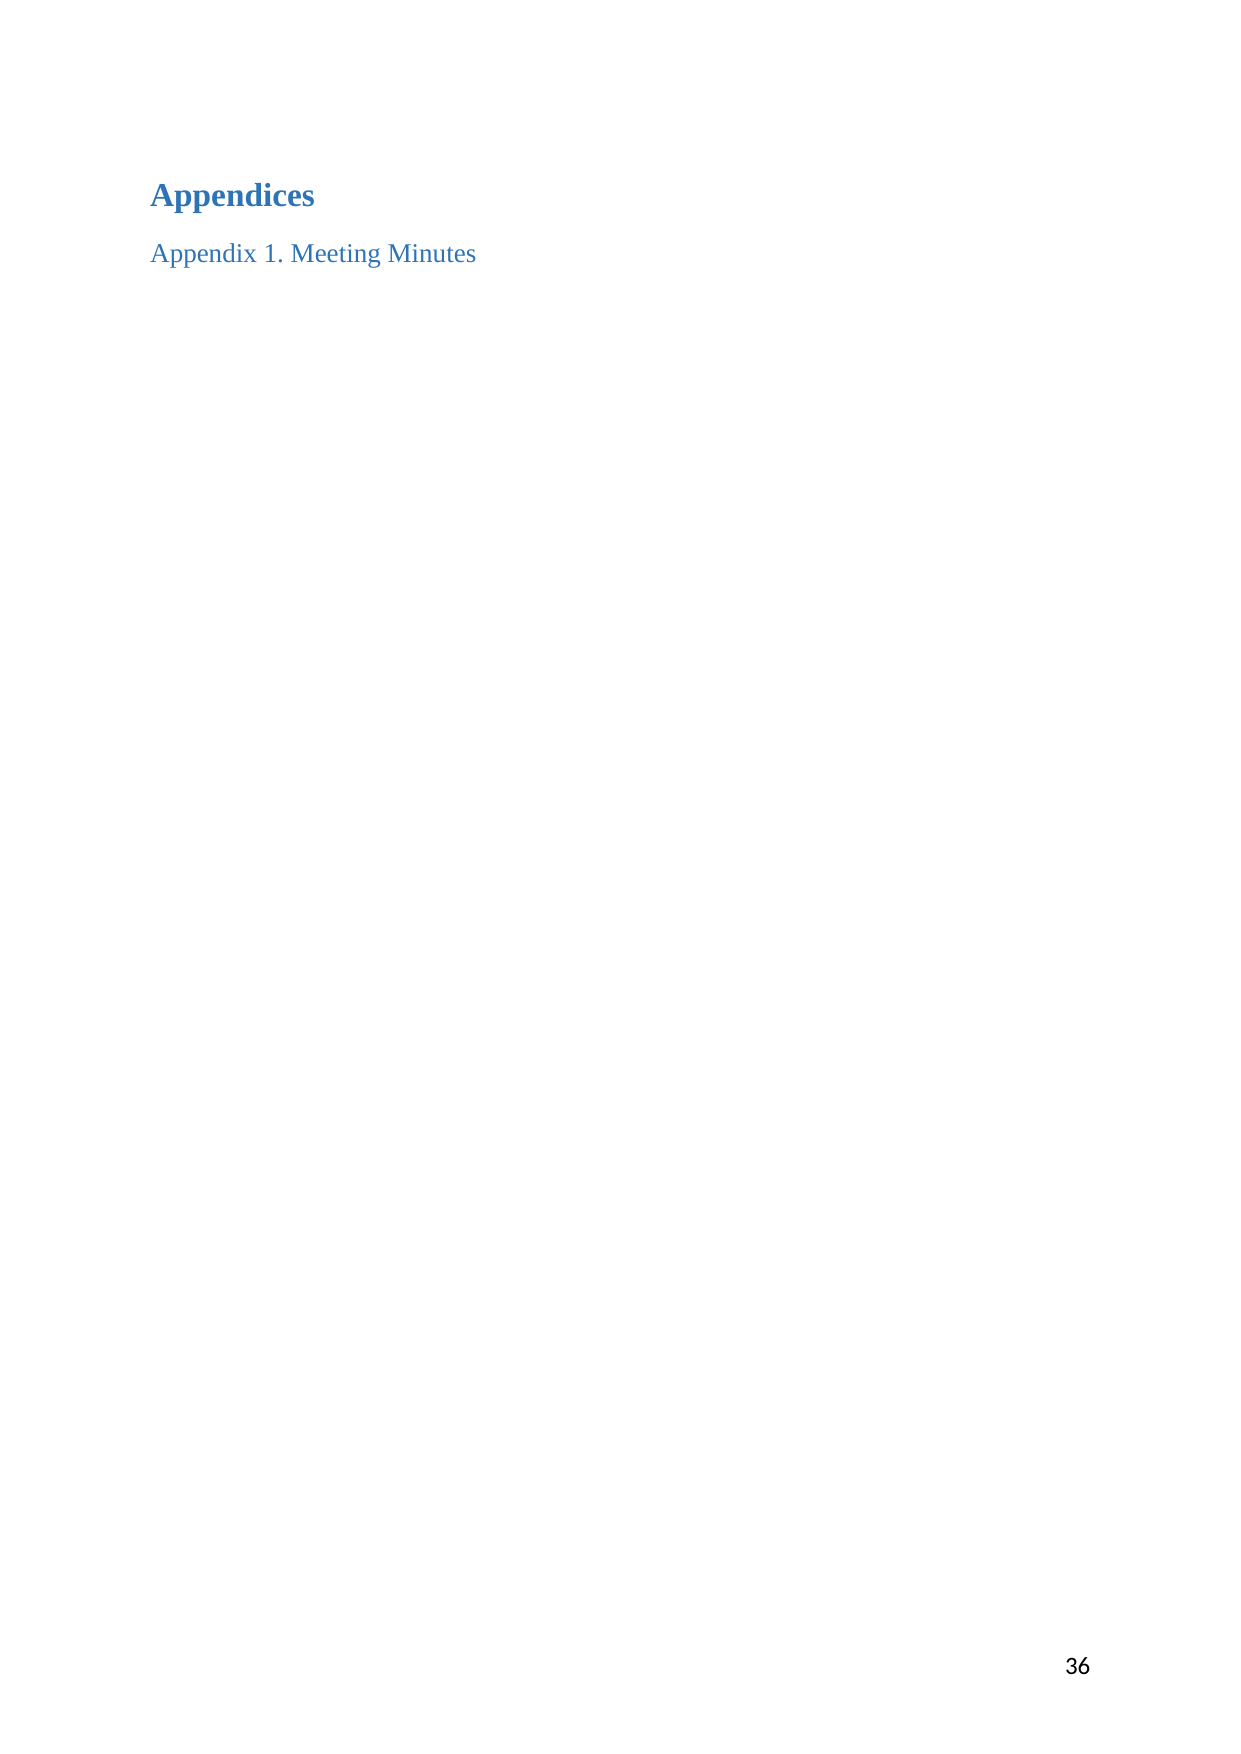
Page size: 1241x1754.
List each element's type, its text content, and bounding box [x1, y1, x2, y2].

subtitle Appendices [150, 175, 1090, 213]
subtitle Appendix 1. Meeting Minutes [150, 237, 1090, 268]
